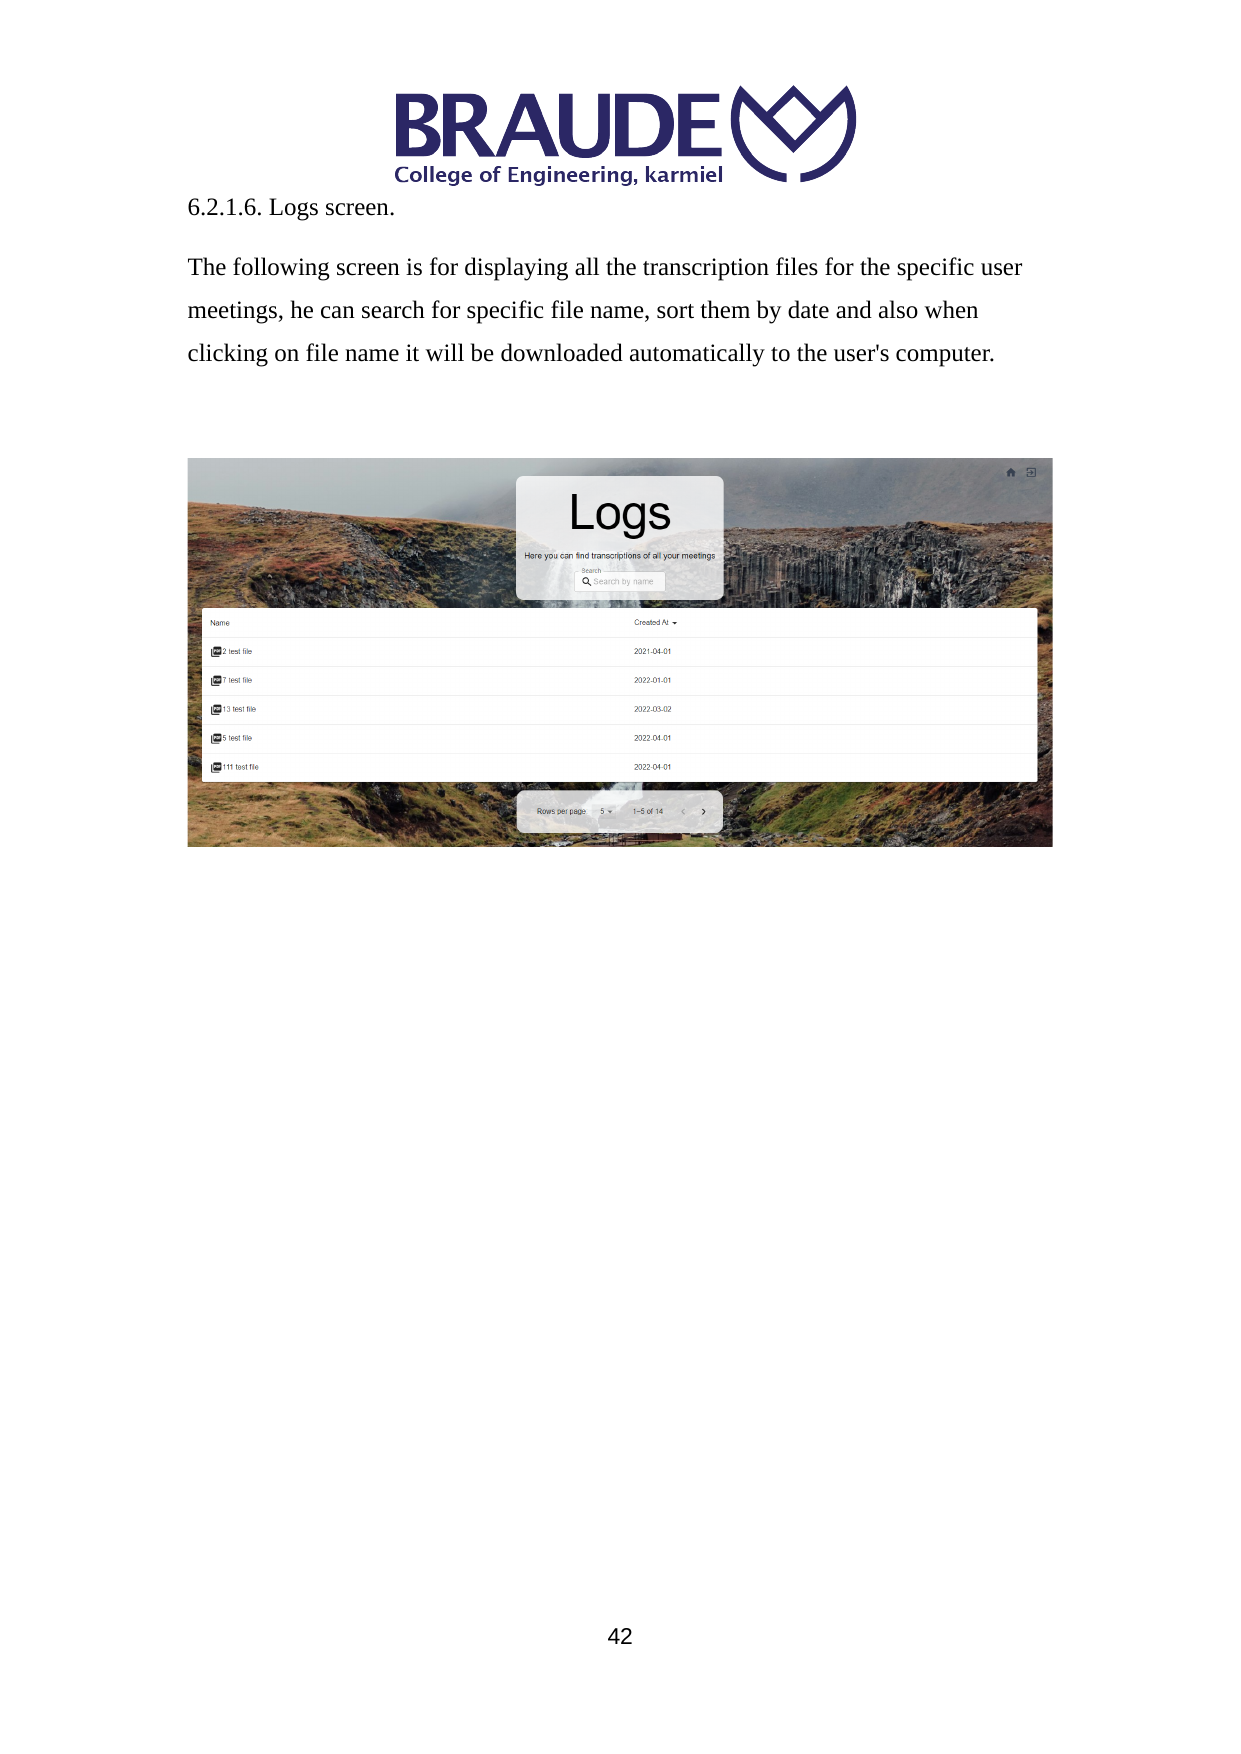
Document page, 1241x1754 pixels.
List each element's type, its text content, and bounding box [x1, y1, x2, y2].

text 6.2.1.6. Logs screen. [187, 192, 1053, 221]
picture [187, 458, 1053, 847]
text The following screen is for displaying all the transcription files for the specific user meetings, he can search for specific file name, sort them by date and also when clicking on file name it will be downloaded automatically to the user's computer. [187, 252, 1053, 367]
picture [369, 73, 871, 193]
